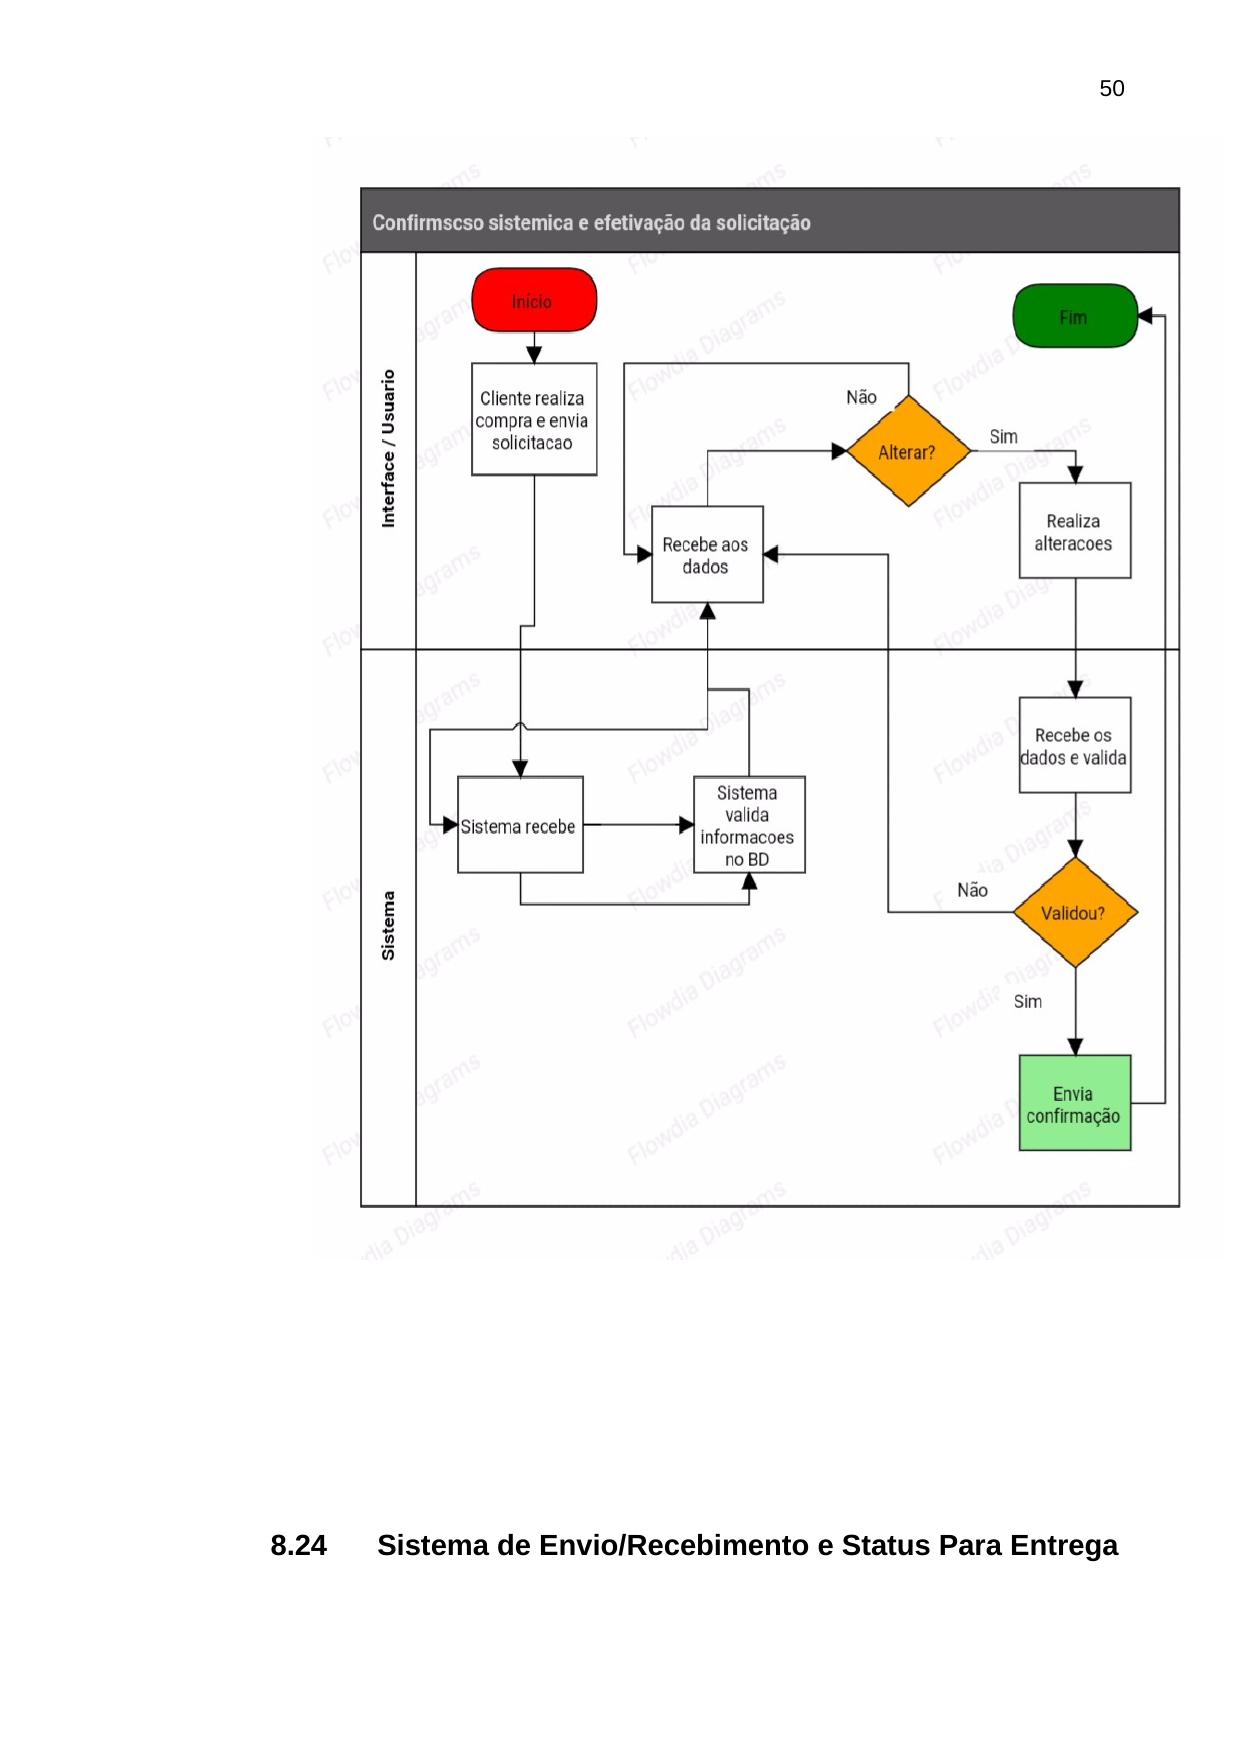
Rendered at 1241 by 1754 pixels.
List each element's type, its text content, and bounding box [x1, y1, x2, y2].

picture [314, 137, 1225, 1260]
subtitle Sistema de Envio/Recebimento e Status Para Entrega [270, 1528, 1141, 1561]
